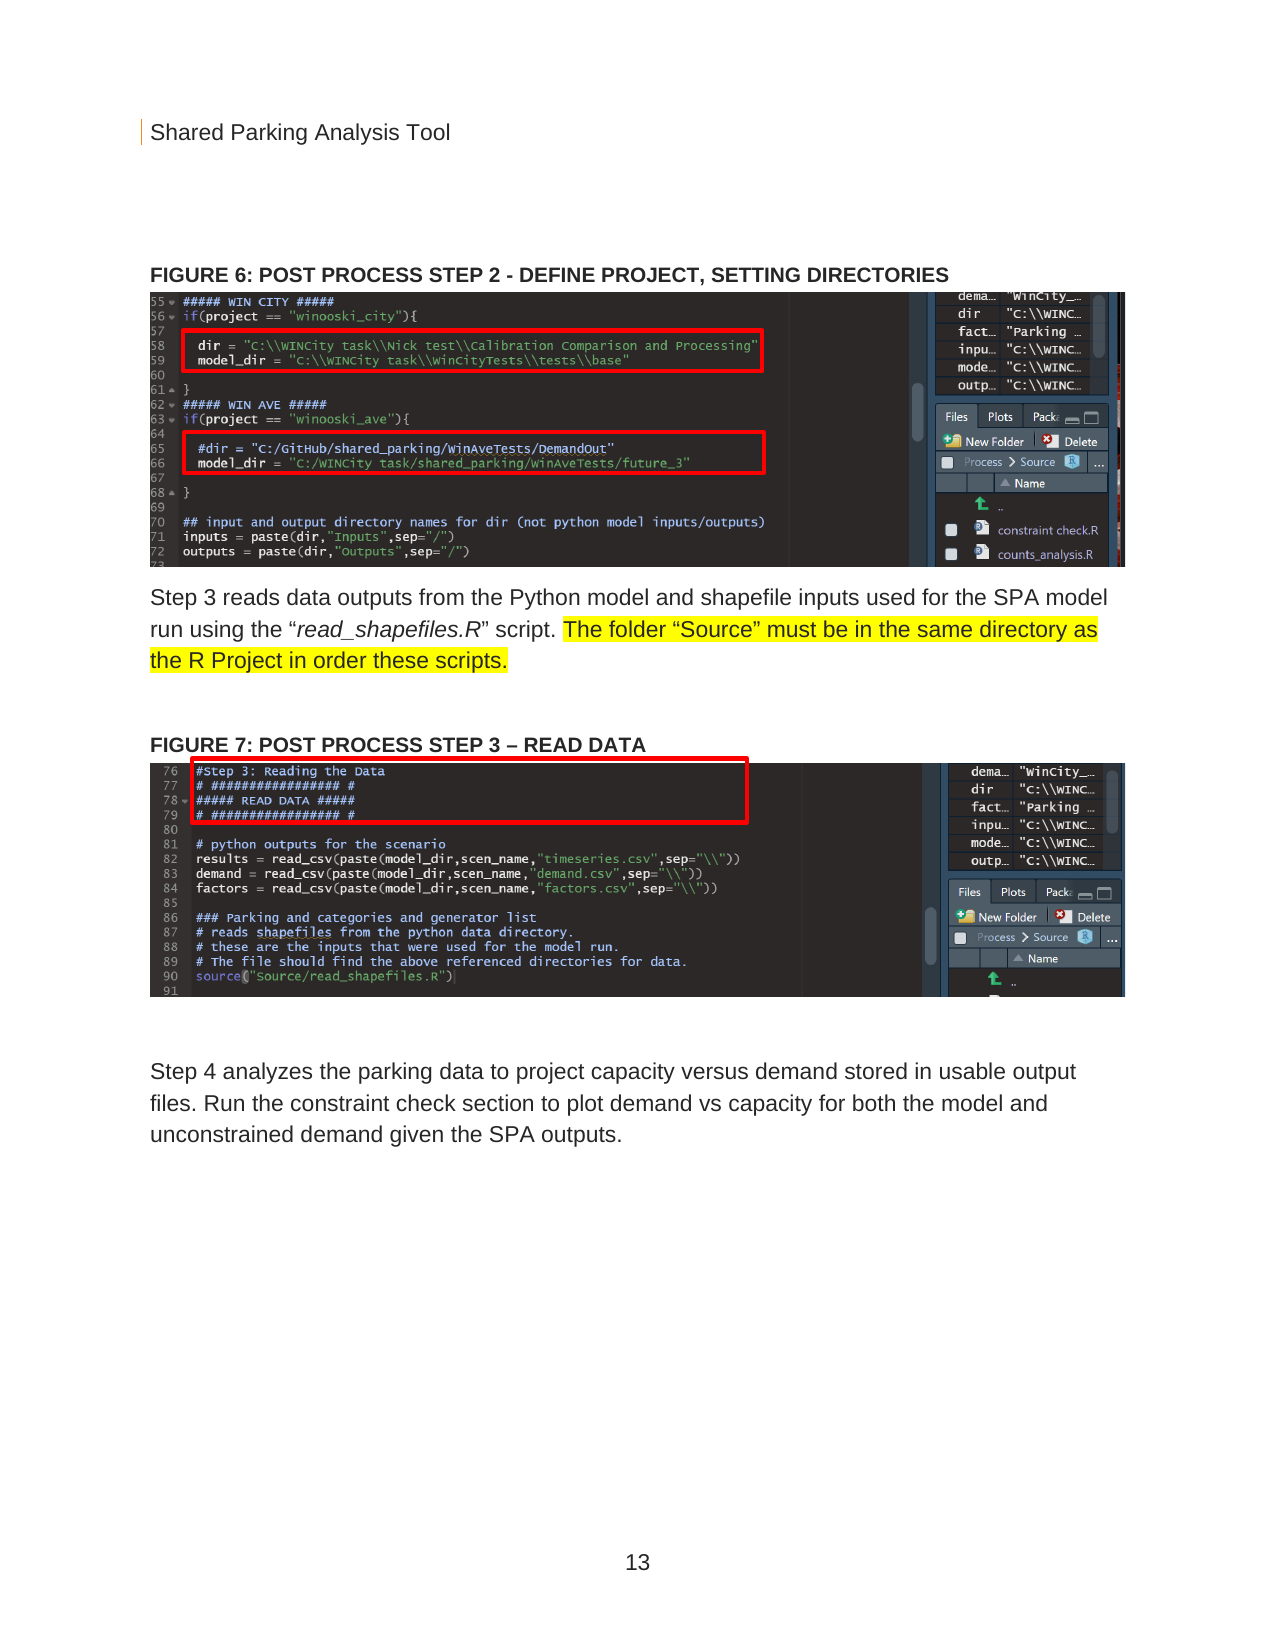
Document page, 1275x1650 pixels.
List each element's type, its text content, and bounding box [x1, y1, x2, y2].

picture [194, 763, 745, 820]
picture [150, 763, 1125, 997]
text Step 3 reads data outputs from the Python model and shapefile inputs used for the SPA model run using the “read_shapefiles.R” script. The folder “Source” must be in the same directory as the R Project in order these scripts. [150, 579, 1125, 673]
text Figure : post process step 3 – read data [150, 733, 1125, 757]
text Figure : post process step 2 - define project, setting directories [150, 262, 1125, 286]
picture [150, 292, 1125, 567]
text Step 4 analyzes the parking data to project capacity versus demand stored in usable output files. Run the constraint check section to plot demand vs capacity for both the model and unconstrained demand given the SPA outputs. [150, 1053, 1125, 1147]
